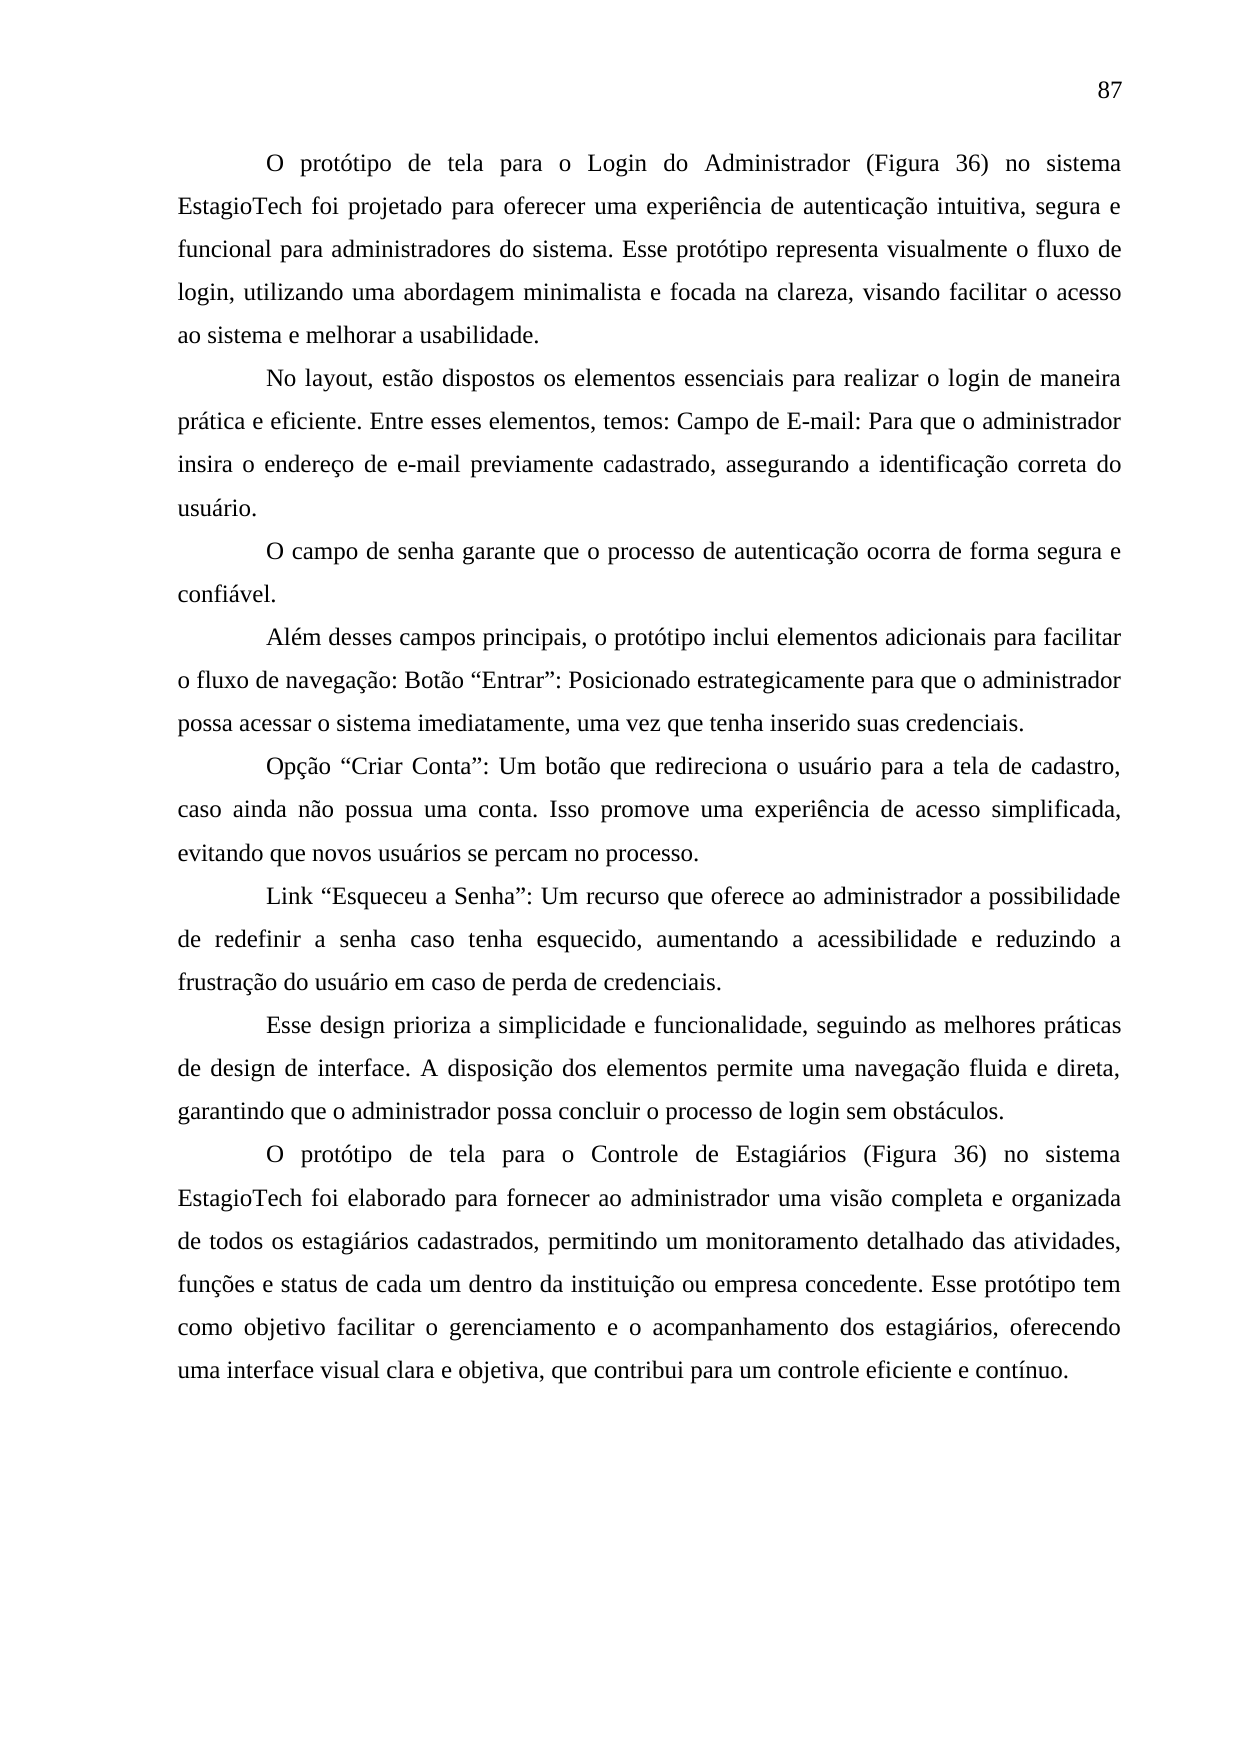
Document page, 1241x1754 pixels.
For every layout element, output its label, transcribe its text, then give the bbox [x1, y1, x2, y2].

text Além desses campos principais, o protótipo inclui elementos adicionais para facilitar o fluxo de navegação: Botão “Entrar”: Posicionado estrategicamente para que o administrador possa acessar o sistema imediatamente, uma vez que tenha inserido suas credenciais. [177, 622, 1122, 737]
text Link “Esqueceu a Senha”: Um recurso que oferece ao administrador a possibilidade de redefinir a senha caso tenha esquecido, aumentando a acessibilidade e reduzindo a frustração do usuário em caso de perda de credenciais. [177, 881, 1122, 996]
text O campo de senha garante que o processo de autenticação ocorra de forma segura e confiável. [177, 536, 1122, 608]
text Opção “Criar Conta”: Um botão que redireciona o usuário para a tela de cadastro, caso ainda não possua uma conta. Isso promove uma experiência de acesso simplificada, evitando que novos usuários se percam no processo. [177, 751, 1122, 866]
text O protótipo de tela para o Login do Administrador (Figura 36) no sistema EstagioTech foi projetado para oferecer uma experiência de autenticação intuitiva, segura e funcional para administradores do sistema. Esse protótipo representa visualmente o fluxo de login, utilizando uma abordagem minimalista e focada na clareza, visando facilitar o acesso ao sistema e melhorar a usabilidade. [177, 148, 1122, 349]
text No layout, estão dispostos os elementos essenciais para realizar o login de maneira prática e eficiente. Entre esses elementos, temos: Campo de E-mail: Para que o administrador insira o endereço de e-mail previamente cadastrado, assegurando a identificação correta do usuário. [177, 363, 1122, 521]
text O protótipo de tela para o Controle de Estagiários (Figura 36) no sistema EstagioTech foi elaborado para fornecer ao administrador uma visão completa e organizada de todos os estagiários cadastrados, permitindo um monitoramento detalhado das atividades, funções e status de cada um dentro da instituição ou empresa concedente. Esse protótipo tem como objetivo facilitar o gerenciamento e o acompanhamento dos estagiários, oferecendo uma interface visual clara e objetiva, que contribui para um controle eficiente e contínuo. [177, 1139, 1122, 1384]
text Esse design prioriza a simplicidade e funcionalidade, seguindo as melhores práticas de design de interface. A disposição dos elementos permite uma navegação fluida e direta, garantindo que o administrador possa concluir o processo de login sem obstáculos. [177, 1010, 1122, 1125]
